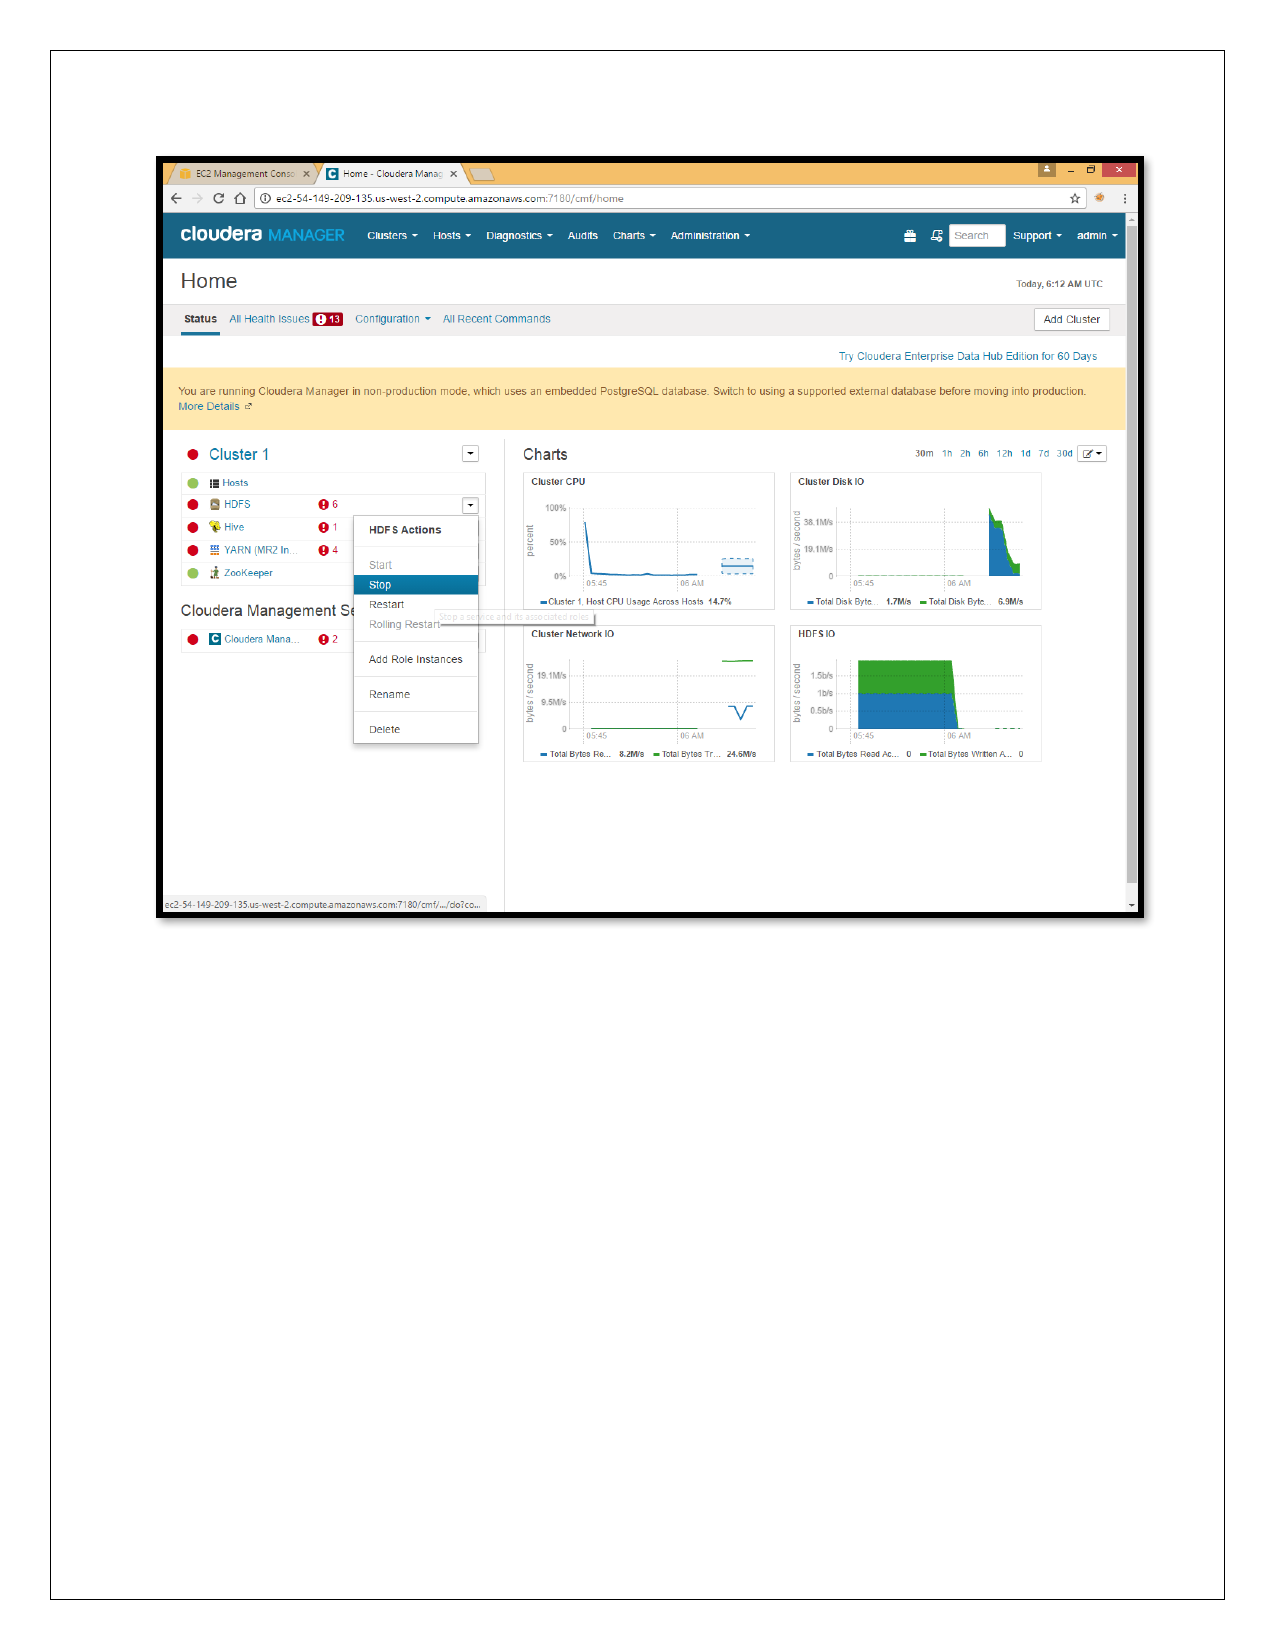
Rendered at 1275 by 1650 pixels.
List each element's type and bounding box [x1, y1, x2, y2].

picture [163, 163, 1138, 912]
